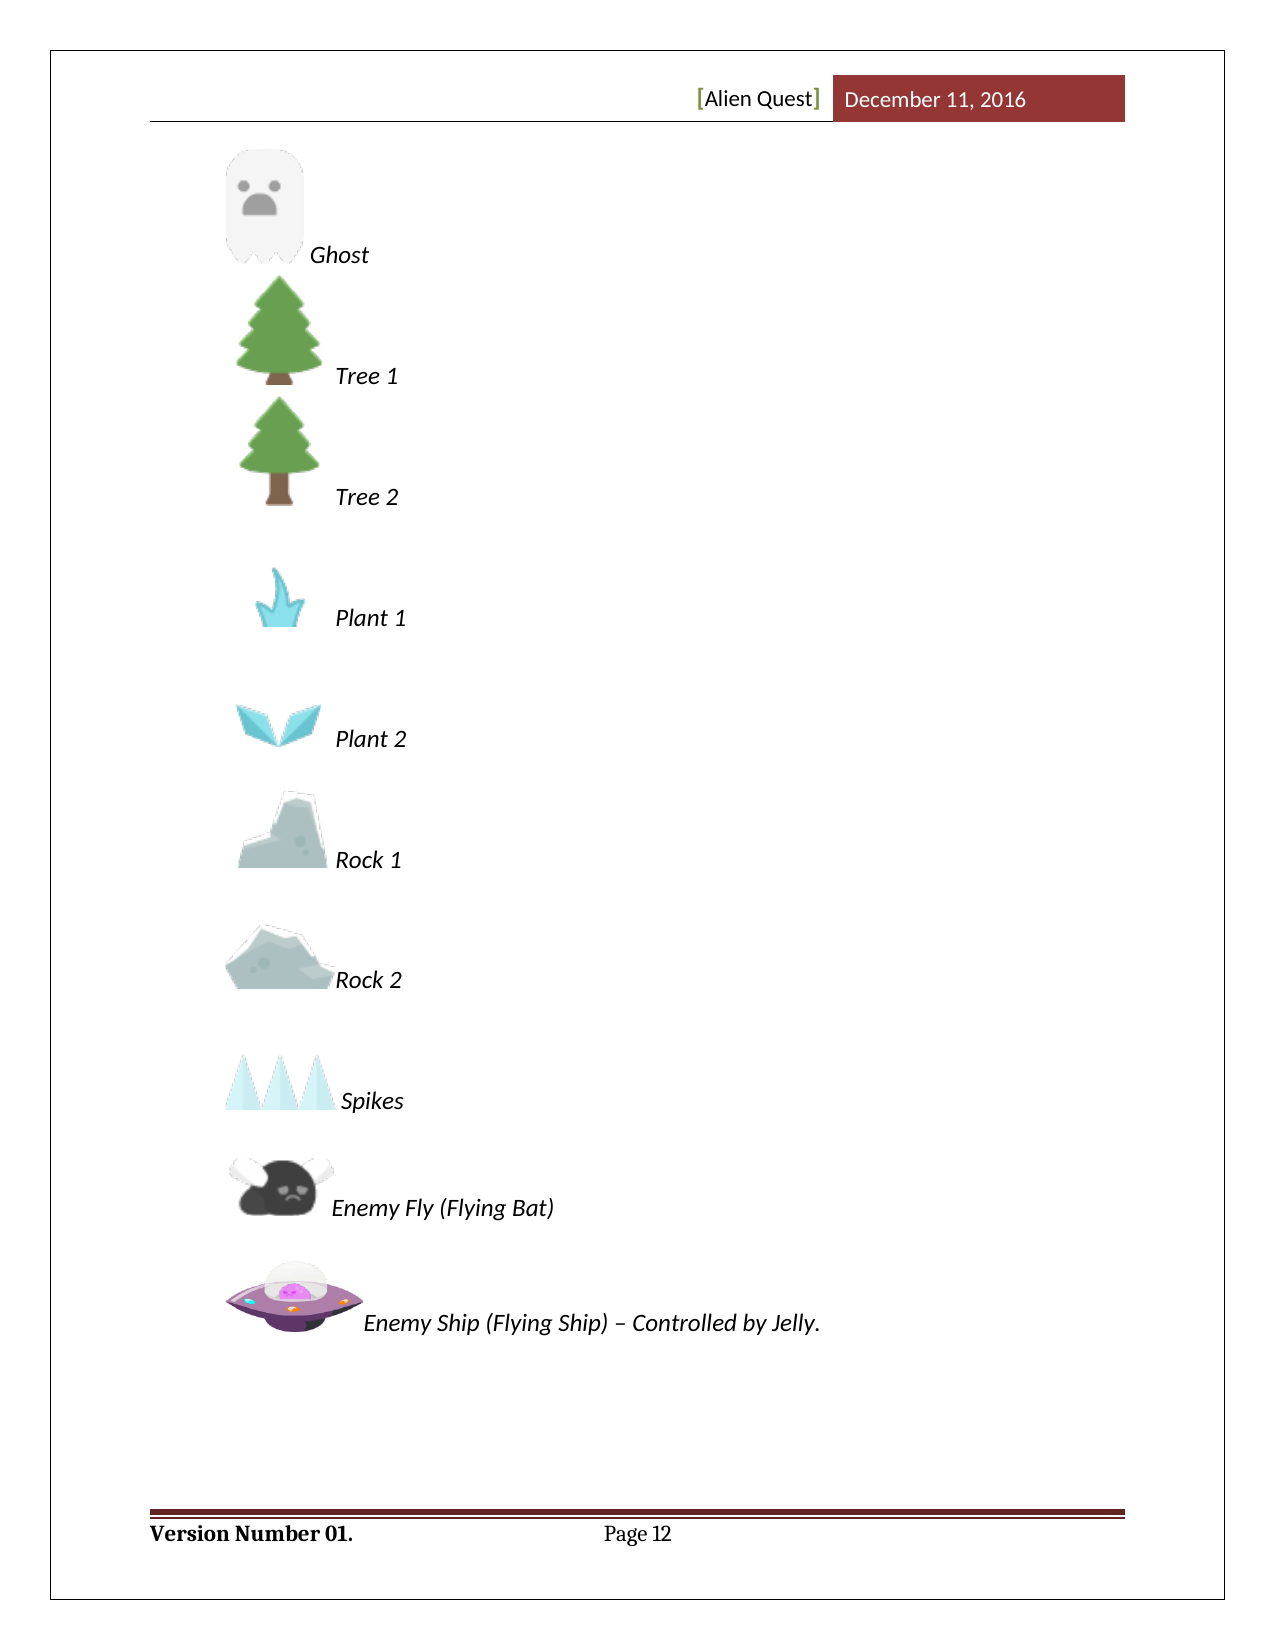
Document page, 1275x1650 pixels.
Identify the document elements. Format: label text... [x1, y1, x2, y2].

list Rock 1 [225, 758, 1125, 874]
list Spikes [225, 999, 1125, 1116]
list Enemy Fly (Flying Bat) [225, 1155, 1125, 1222]
list Tree 2 [225, 395, 1125, 512]
picture [225, 757, 336, 868]
picture [225, 395, 336, 506]
list Tree 1 [225, 274, 1125, 391]
picture [225, 999, 336, 1110]
picture [225, 878, 336, 989]
picture [229, 1158, 334, 1215]
list Rock 2 [225, 879, 1125, 995]
picture [225, 274, 336, 385]
picture [225, 149, 304, 264]
picture [225, 1261, 364, 1332]
list Enemy Ship (Flying Ship) – Controlled by Jelly. [225, 1262, 1125, 1338]
list Plant 2 [225, 637, 1125, 753]
list Plant 1 [225, 516, 1125, 633]
list Ghost [225, 150, 1125, 270]
picture [225, 636, 336, 747]
picture [225, 516, 336, 627]
